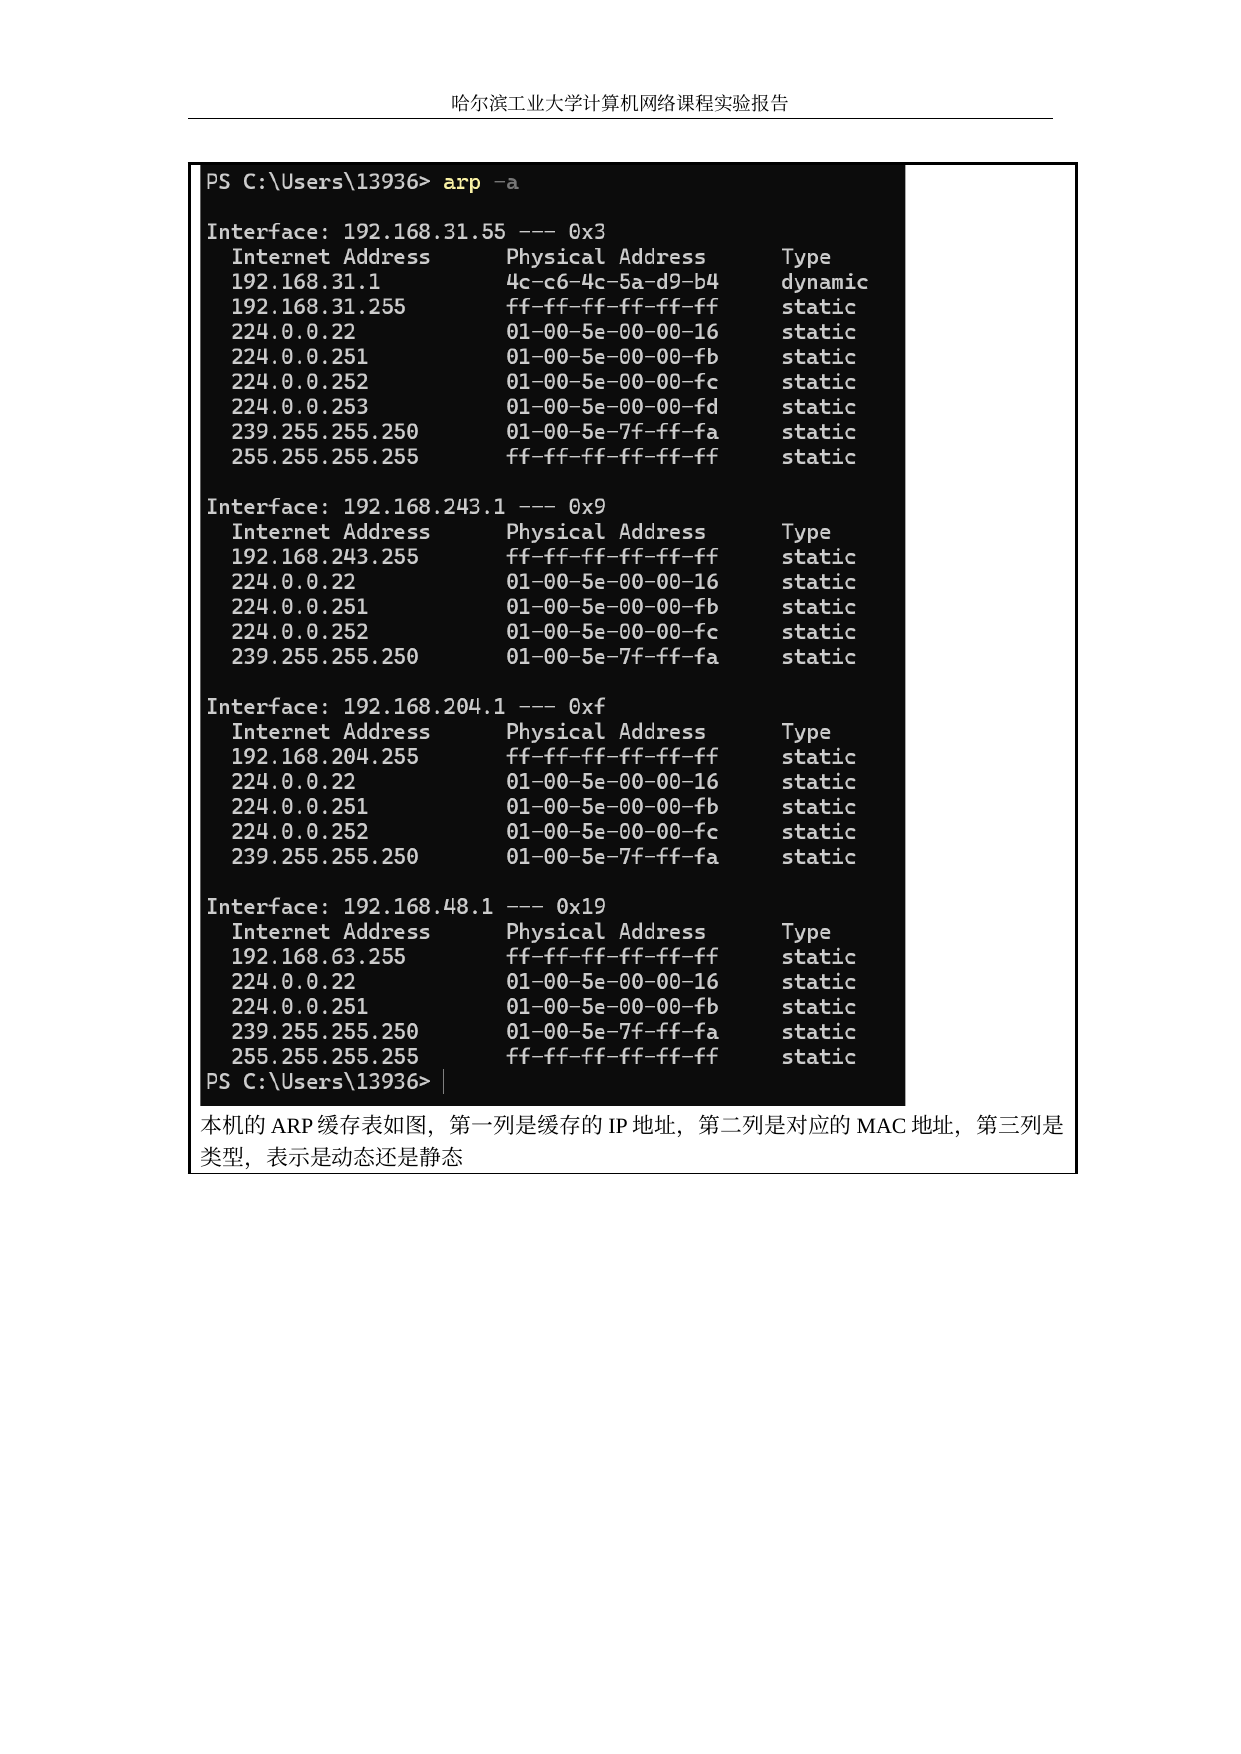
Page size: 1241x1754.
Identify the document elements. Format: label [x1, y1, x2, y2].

table_cell [191, 165, 1075, 1173]
picture [200, 165, 906, 1106]
